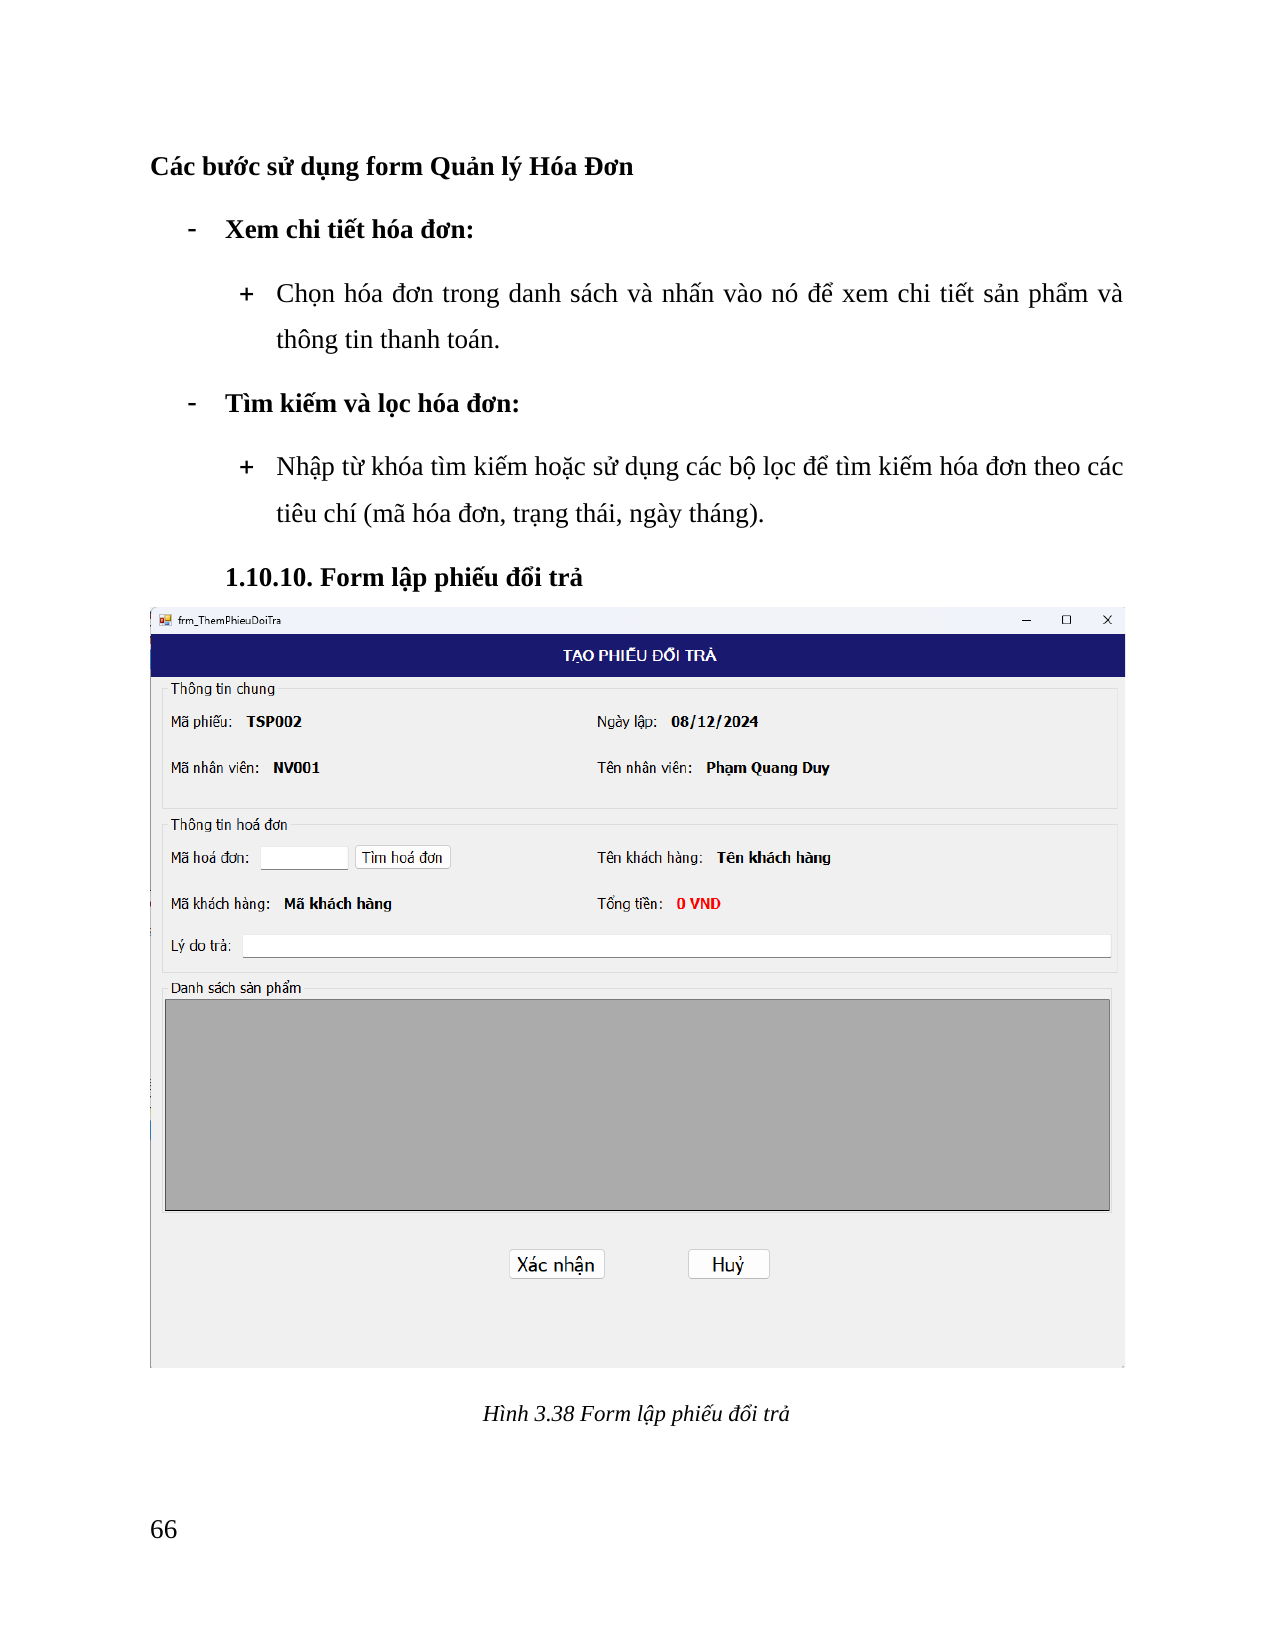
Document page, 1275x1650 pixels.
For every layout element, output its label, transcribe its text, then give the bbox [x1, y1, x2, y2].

text Các bước sử dụng form Quản lý Hóa Đơn [150, 150, 1125, 181]
text Xem chi tiết hóa đơn: [187, 213, 1125, 244]
picture [150, 607, 1125, 1368]
text Nhập từ khóa tìm kiếm hoặc sử dụng các bộ lọc để tìm kiếm hóa đơn theo các tiêu chí (mã hóa đơn, trạng thái, ngày tháng). [239, 451, 1125, 528]
text Chọn hóa đơn trong danh sách và nhấn vào nó để xem chi tiết sản phẩm và thông tin thanh toán. [239, 277, 1125, 355]
subtitle Form lập phiếu đổi trả [225, 561, 1125, 592]
text Tìm kiếm và lọc hóa đơn: [187, 387, 1125, 418]
